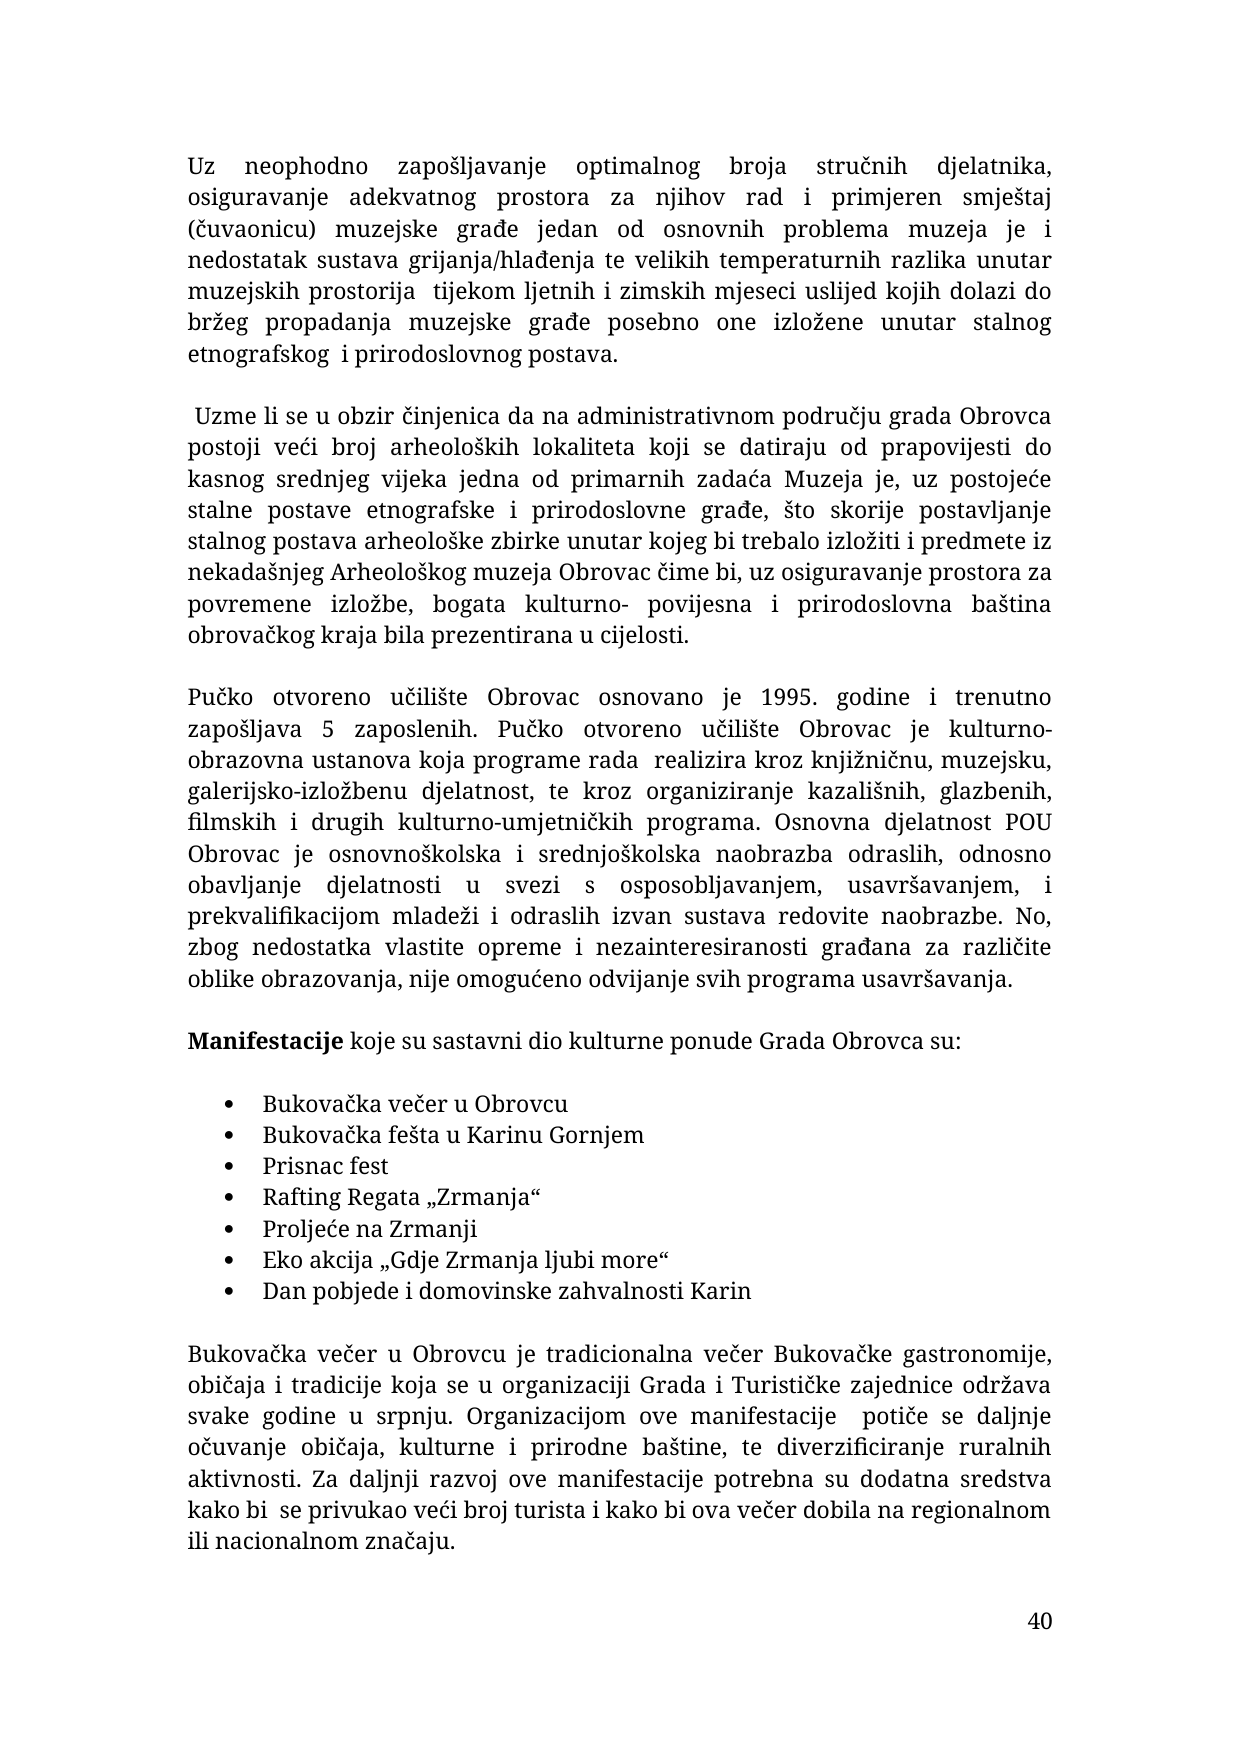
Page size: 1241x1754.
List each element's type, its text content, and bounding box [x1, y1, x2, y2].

list Bukovačka večer u Obrovcu [225, 1087, 1053, 1119]
list Rafting Regata „Zrmanja“ [225, 1181, 1053, 1212]
text Uzme li se u obzir činjenica da na administrativnom području grada Obrovca postoji veći broj arheoloških lokaliteta koji se datiraju od prapovijesti do kasnog srednjeg vijeka jedna od primarnih zadaća Muzeja je, uz postojeće stalne postave etnografske i prirodoslovne građe, što skorije postavljanje stalnog postava arheološke zbirke unutar kojeg bi trebalo izložiti i predmete iz nekadašnjeg Arheološkog muzeja Obrovac čime bi, uz osiguravanje prostora za povremene izložbe, bogata kulturno- povijesna i prirodoslovna baština obrovačkog kraja bila prezentirana u cijelosti. [187, 400, 1053, 650]
text Manifestacije koje su sastavni dio kulturne ponude Grada Obrovca su: [187, 1025, 1053, 1056]
text Pučko otvoreno učilište Obrovac osnovano je 1995. godine i trenutno zapošljava 5 zaposlenih. Pučko otvoreno učilište Obrovac je kulturno-obrazovna ustanova koja programe rada realizira kroz knjižničnu, muzejsku, galerijsko-izložbenu djelatnost, te kroz organiziranje kazališnih, glazbenih, filmskih i drugih kulturno-umjetničkih programa. Osnovna djelatnost POU Obrovac je osnovnoškolska i srednjoškolska naobrazba odraslih, odnosno obavljanje djelatnosti u svezi s osposobljavanjem, usavršavanjem, i prekvalifikacijom mladeži i odraslih izvan sustava redovite naobrazbe. No, zbog nedostatka vlastite opreme i nezainteresiranosti građana za različite oblike obrazovanja, nije omogućeno odvijanje svih programa usavršavanja. [187, 681, 1053, 994]
list Proljeće na Zrmanji [225, 1212, 1053, 1244]
list Eko akcija „Gdje Zrmanja ljubi more“ [225, 1244, 1053, 1275]
text Bukovačka večer u Obrovcu je tradicionalna večer Bukovačke gastronomije, običaja i tradicije koja se u organizaciji Grada i Turističke zajednice održava svake godine u srpnju. Organizacijom ove manifestacije potiče se daljnje očuvanje običaja, kulturne i prirodne baštine, te diverzificiranje ruralnih aktivnosti. Za daljnji razvoj ove manifestacije potrebna su dodatna sredstva kako bi se privukao veći broj turista i kako bi ova večer dobila na regionalnom ili nacionalnom značaju. [187, 1337, 1053, 1556]
list Dan pobjede i domovinske zahvalnosti Karin [225, 1275, 1053, 1306]
list Prisnac fest [225, 1150, 1053, 1181]
list Bukovačka fešta u Karinu Gornjem [225, 1119, 1053, 1150]
text Uz neophodno zapošljavanje optimalnog broja stručnih djelatnika, osiguravanje adekvatnog prostora za njihov rad i primjeren smještaj (čuvaonicu) muzejske građe jedan od osnovnih problema muzeja je i nedostatak sustava grijanja/hlađenja te velikih temperaturnih razlika unutar muzejskih prostorija tijekom ljetnih i zimskih mjeseci uslijed kojih dolazi do bržeg propadanja muzejske građe posebno one izložene unutar stalnog etnografskog i prirodoslovnog postava. [187, 150, 1053, 369]
